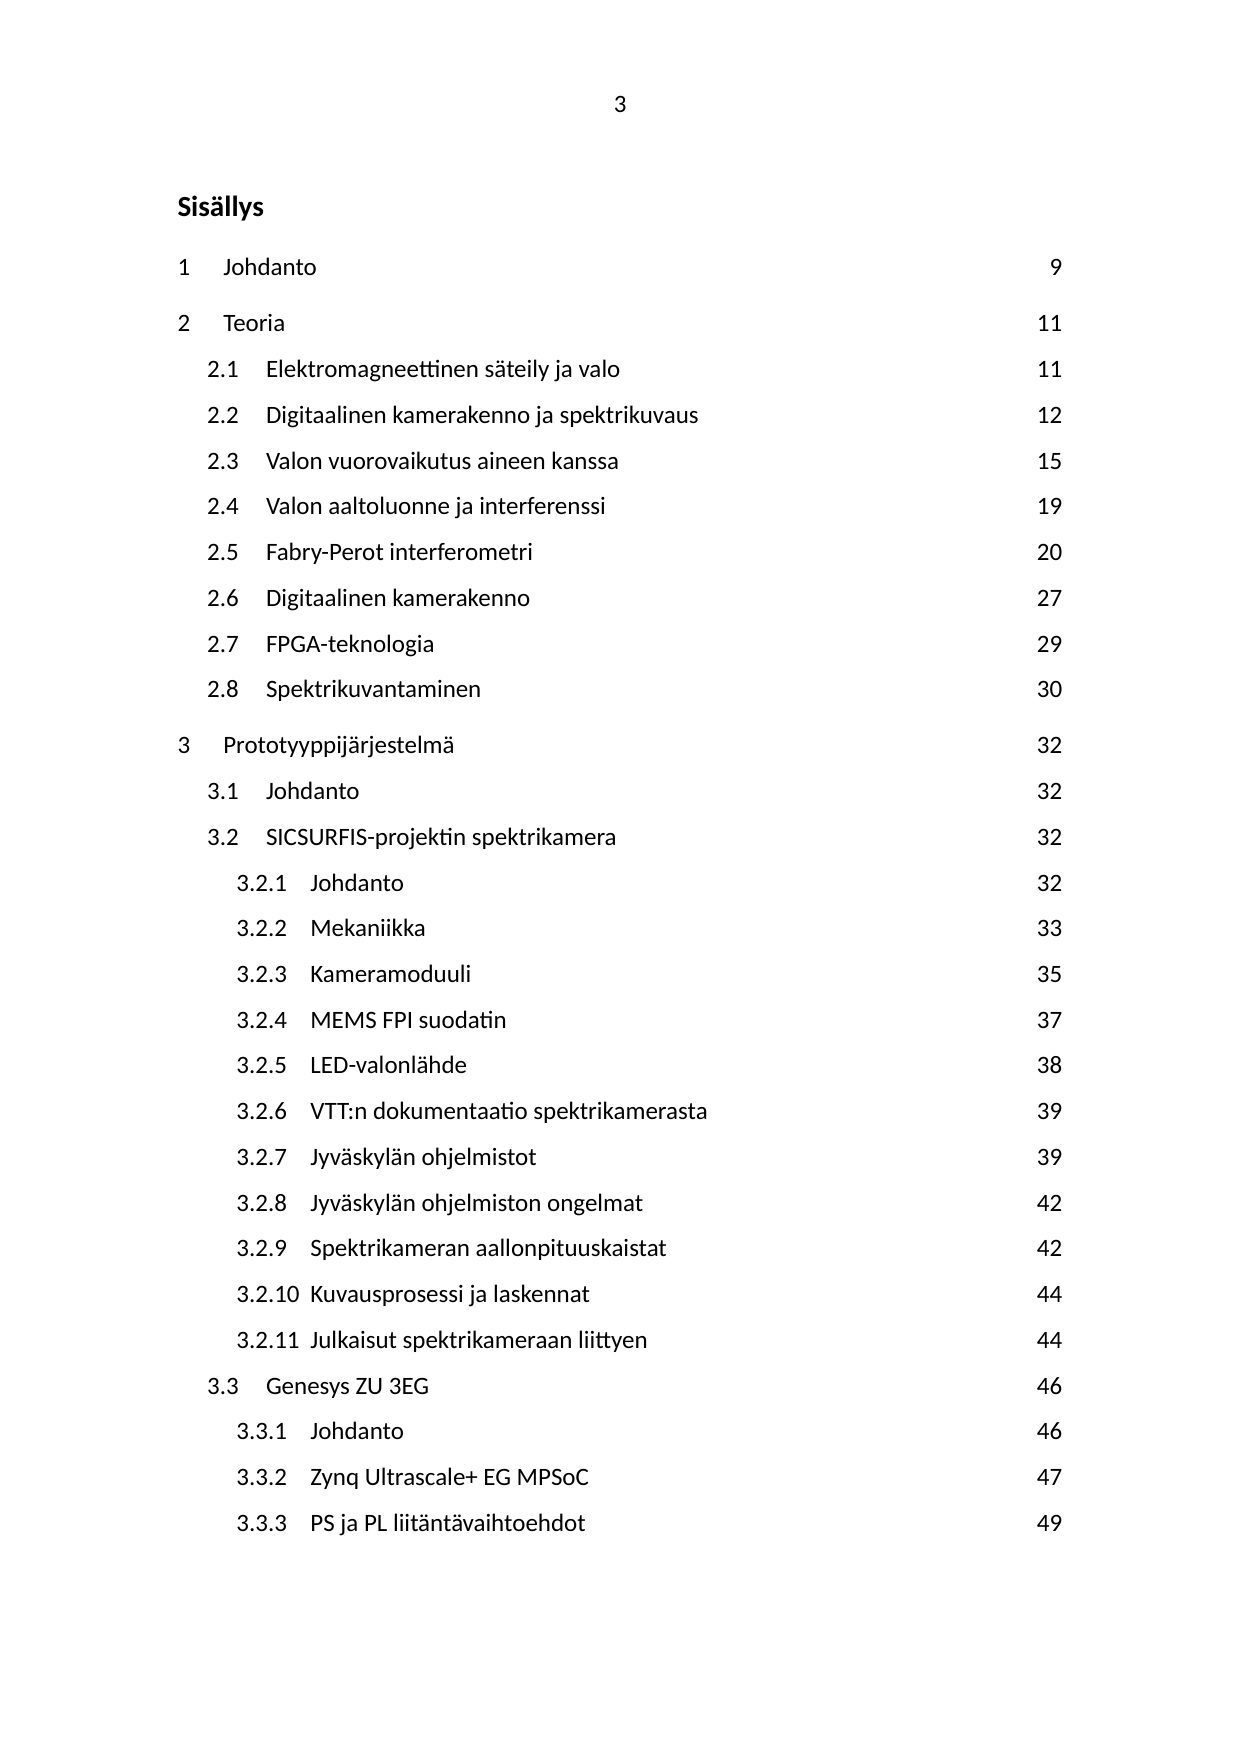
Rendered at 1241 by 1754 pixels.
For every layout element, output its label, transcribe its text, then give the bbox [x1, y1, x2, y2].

text 3.3 Genesys ZU 3EG 46 [207, 1370, 1063, 1400]
text 2.7 FPGA-teknologia 29 [207, 628, 1063, 658]
text 3.2 SICSURFIS-projektin spektrikamera 32 [207, 821, 1063, 852]
text 3.3.3 PS ja PL liitäntävaihtoehdot 49 [236, 1507, 1063, 1537]
text 3.2.9 Spektrikameran aallonpituuskaistat 42 [236, 1233, 1063, 1263]
text 3.2.6 VTT:n dokumentaatio spektrikamerasta 39 [236, 1095, 1063, 1126]
text 3.3.1 Johdanto 46 [236, 1416, 1063, 1446]
text 3.3.2 Zynq Ultrascale+ EG MPSoC 47 [236, 1461, 1063, 1492]
text 2.2 Digitaalinen kamerakenno ja spektrikuvaus 12 [207, 399, 1063, 429]
text 3.2.2 Mekaniikka 33 [236, 912, 1063, 943]
text 3.2.11 Julkaisut spektrikameraan liittyen 44 [236, 1324, 1063, 1354]
text 2.1 Elektromagneettinen säteily ja valo 11 [207, 353, 1063, 384]
text 3.2.3 Kameramoduuli 35 [236, 958, 1063, 989]
text 3 Prototyyppijärjestelmä 32 [177, 729, 1063, 760]
text 2.6 Digitaalinen kamerakenno 27 [207, 582, 1063, 612]
text 2.3 Valon vuorovaikutus aineen kanssa 15 [207, 445, 1063, 475]
text 2 Teoria 11 [177, 308, 1063, 338]
text 2.4 Valon aaltoluonne ja interferenssi 19 [207, 491, 1063, 521]
text 3.1 Johdanto 32 [207, 775, 1063, 806]
text 2.5 Fabry-Perot interferometri 20 [207, 536, 1063, 567]
text 3.2.8 Jyväskylän ohjelmiston ongelmat 42 [236, 1187, 1063, 1217]
text Sisällys [177, 188, 1063, 223]
text 1 Johdanto 9 [177, 251, 1063, 282]
text 2.8 Spektrikuvantaminen 30 [207, 673, 1063, 704]
text 3.2.4 MEMS FPI suodatin 37 [236, 1004, 1063, 1034]
text 3.2.5 LED-valonlähde 38 [236, 1050, 1063, 1080]
text 3.2.7 Jyväskylän ohjelmistot 39 [236, 1141, 1063, 1172]
text 3.2.10 Kuvausprosessi ja laskennat 44 [236, 1278, 1063, 1309]
text 3.2.1 Johdanto 32 [236, 867, 1063, 897]
